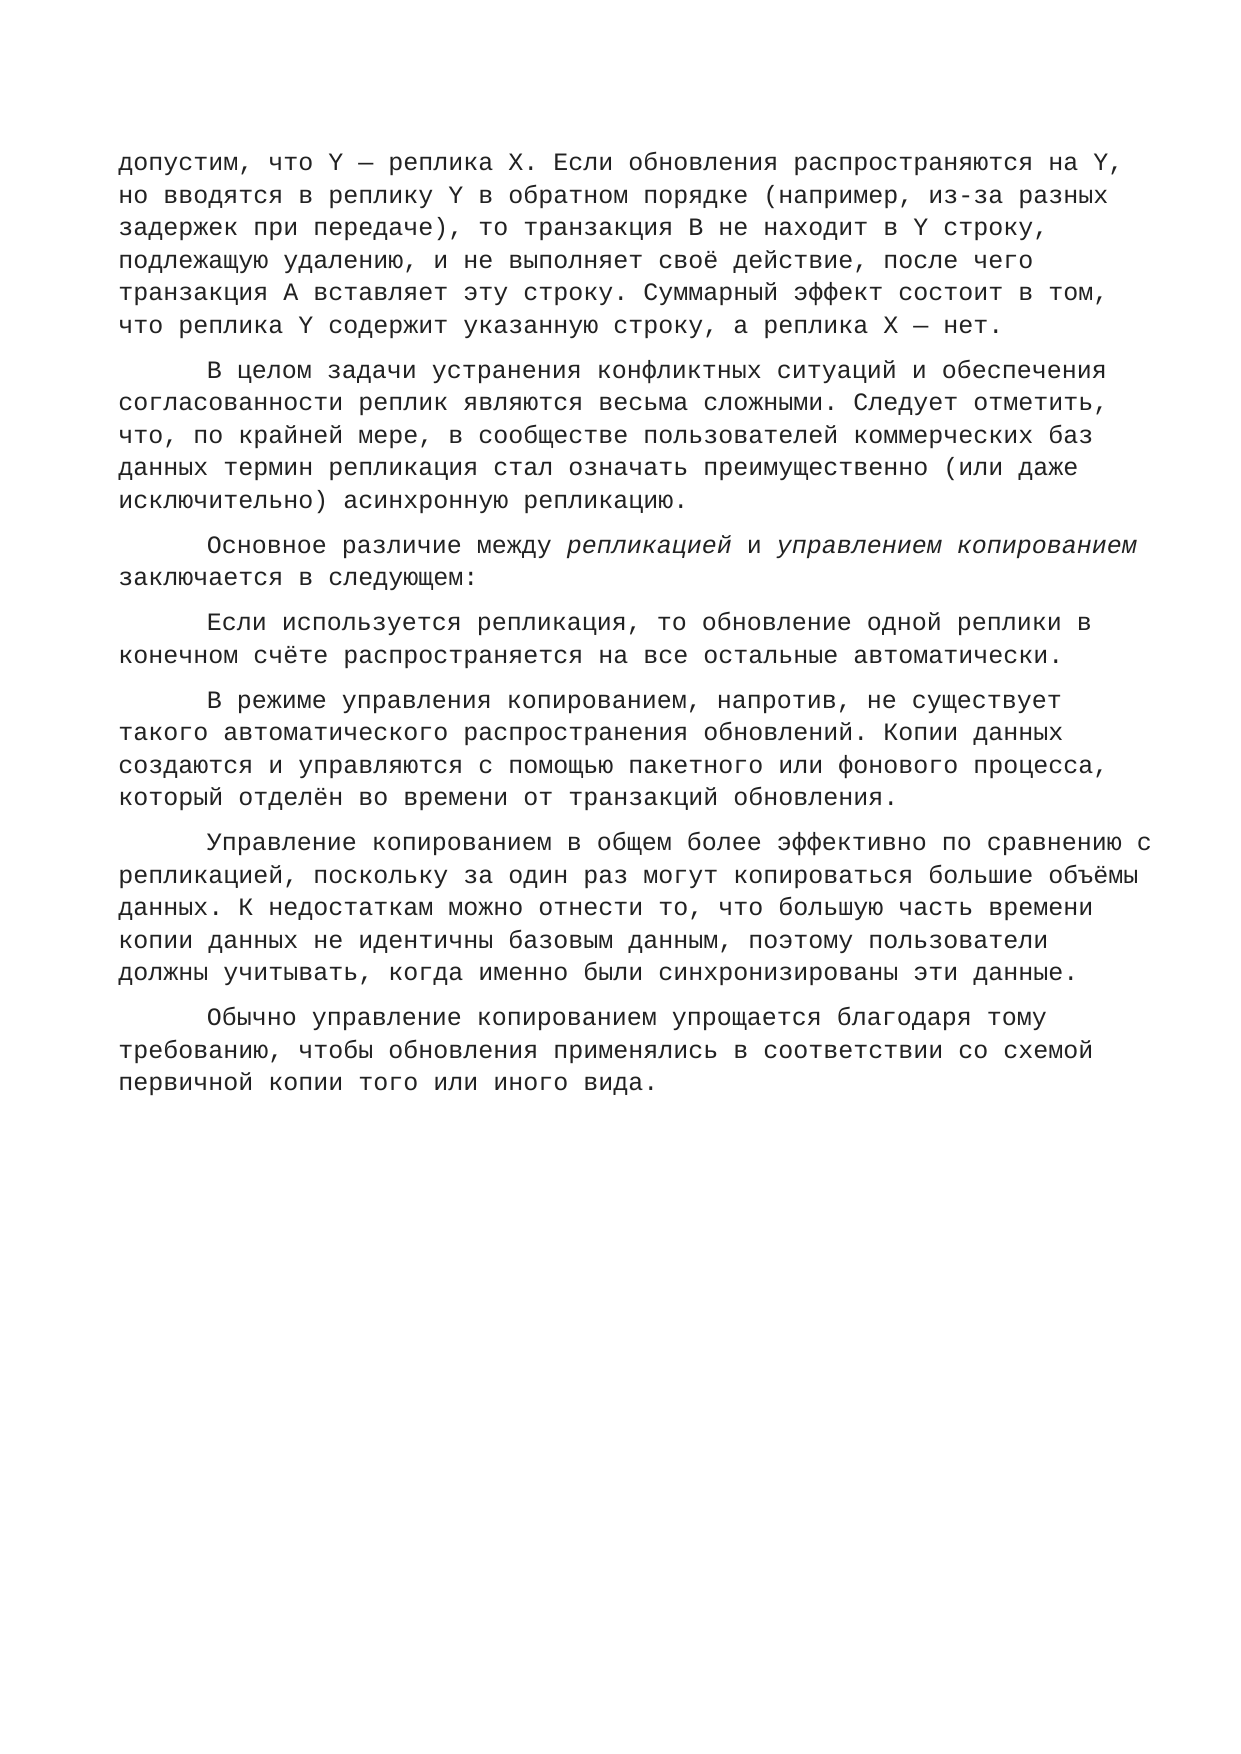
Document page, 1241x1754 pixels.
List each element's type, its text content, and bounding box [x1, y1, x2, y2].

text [118, 150, 1152, 341]
text Основное различие между репликацией и управлением копированием заключается в следующем: [118, 532, 1152, 593]
text Управление копированием в общем более эффективно по сравнению с репликацией, поскольку за один раз могут копироваться большие объёмы данных. К недостаткам можно отнести то, что большую часть времени копии данных не идентичны базовым данным, поэтому пользователи должны учитывать, когда именно были синхронизированы эти данные. [118, 830, 1152, 988]
text Обычно управление копированием упрощается благодаря тому требованию, чтобы обновления применялись в соответствии со схемой первичной копии того или иного вида. [118, 1005, 1152, 1098]
text В целом задачи устранения конфликтных ситуаций и обеспечения согласованности реплик являются весьма сложными. Следует отметить, что, по крайней мере, в сообществе пользователей коммерческих баз данных термин репликация стал означать преимущественно (или даже исключительно) асинхронную репликацию. [118, 357, 1152, 516]
text В режиме управления копированием, напротив, не существует такого автоматического распространения обновлений. Копии данных создаются и управляются с помощью пакетного или фонового процесса, который отделён во времени от транзакций обновления. [118, 687, 1152, 813]
text Если используется репликация, то обновление одной реплики в конечном счёте распространяется на все остальные автоматически. [118, 610, 1152, 671]
